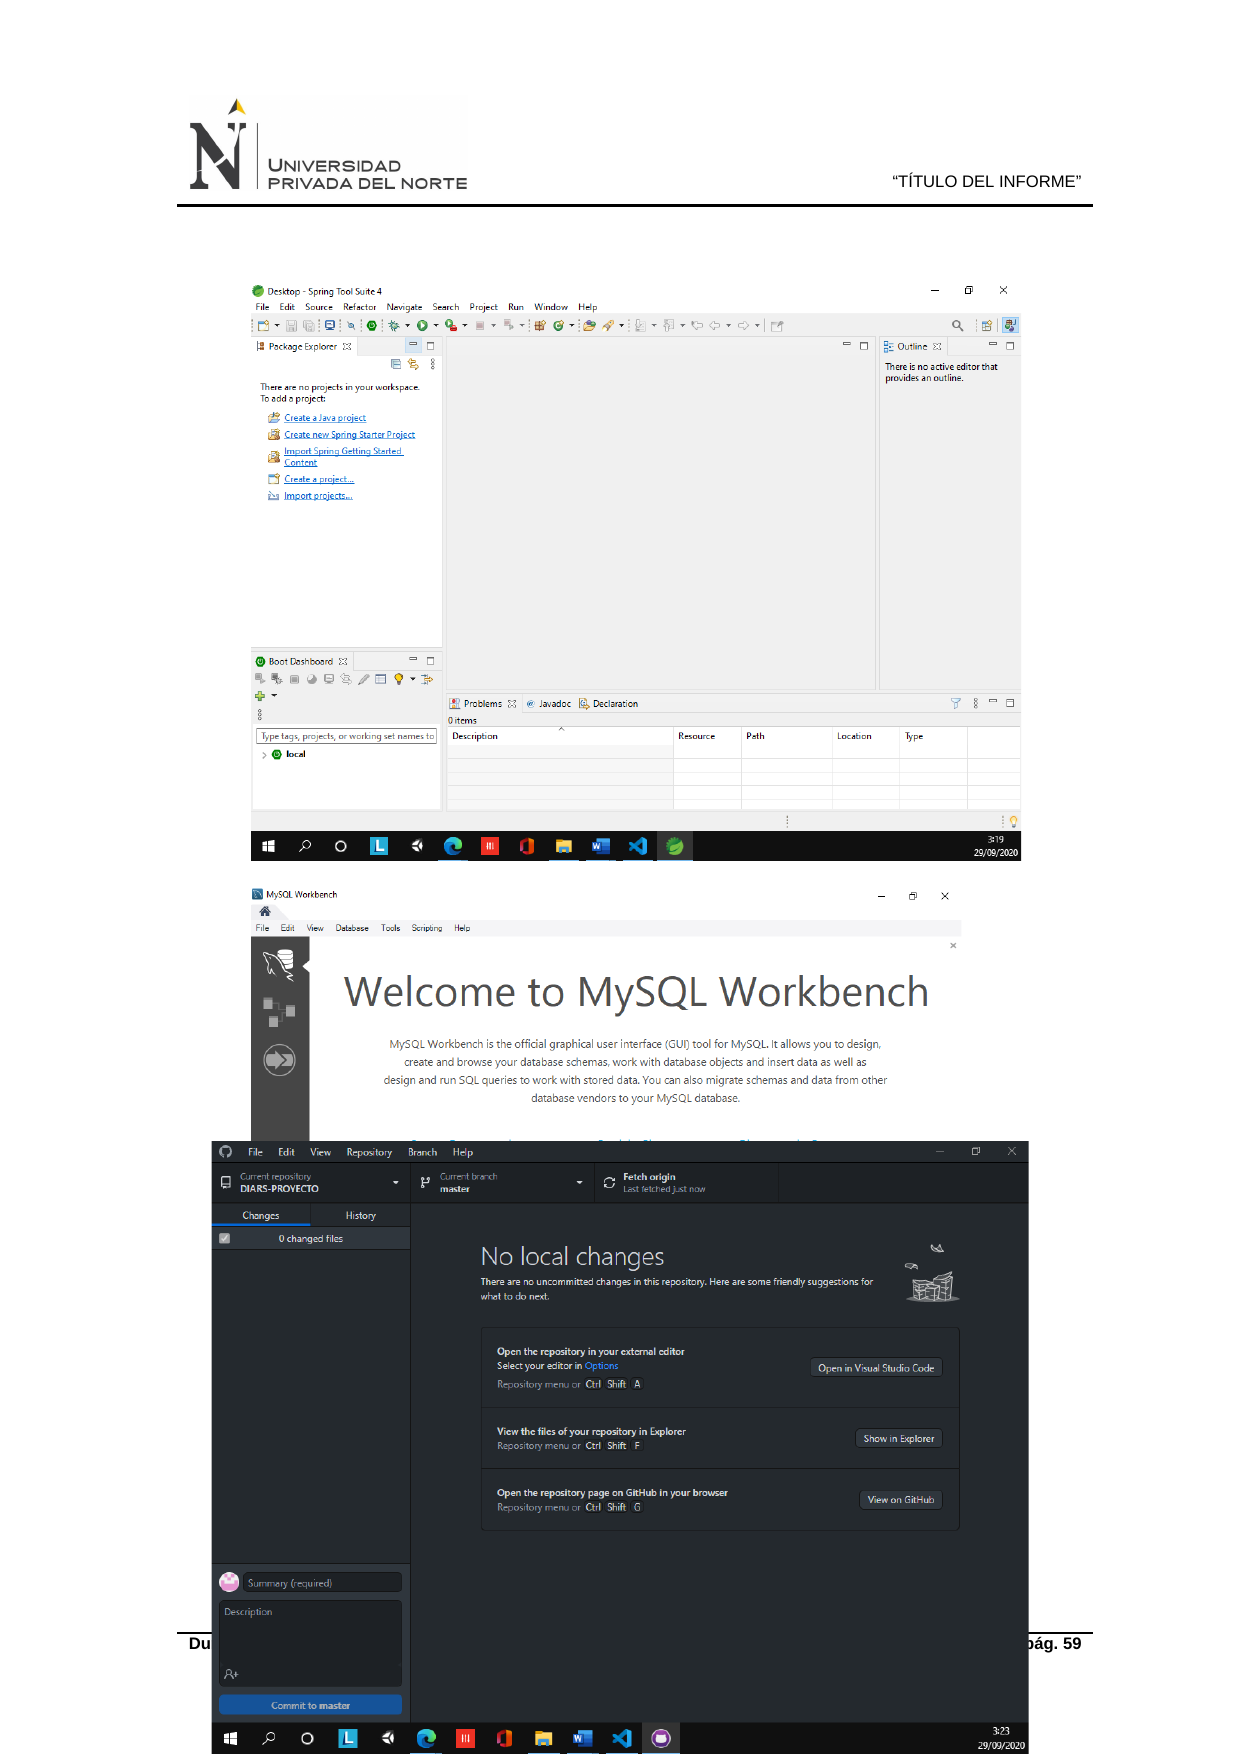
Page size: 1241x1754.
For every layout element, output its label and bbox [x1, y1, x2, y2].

picture [188, 95, 469, 191]
picture [211, 886, 1029, 1754]
picture [251, 282, 1022, 861]
